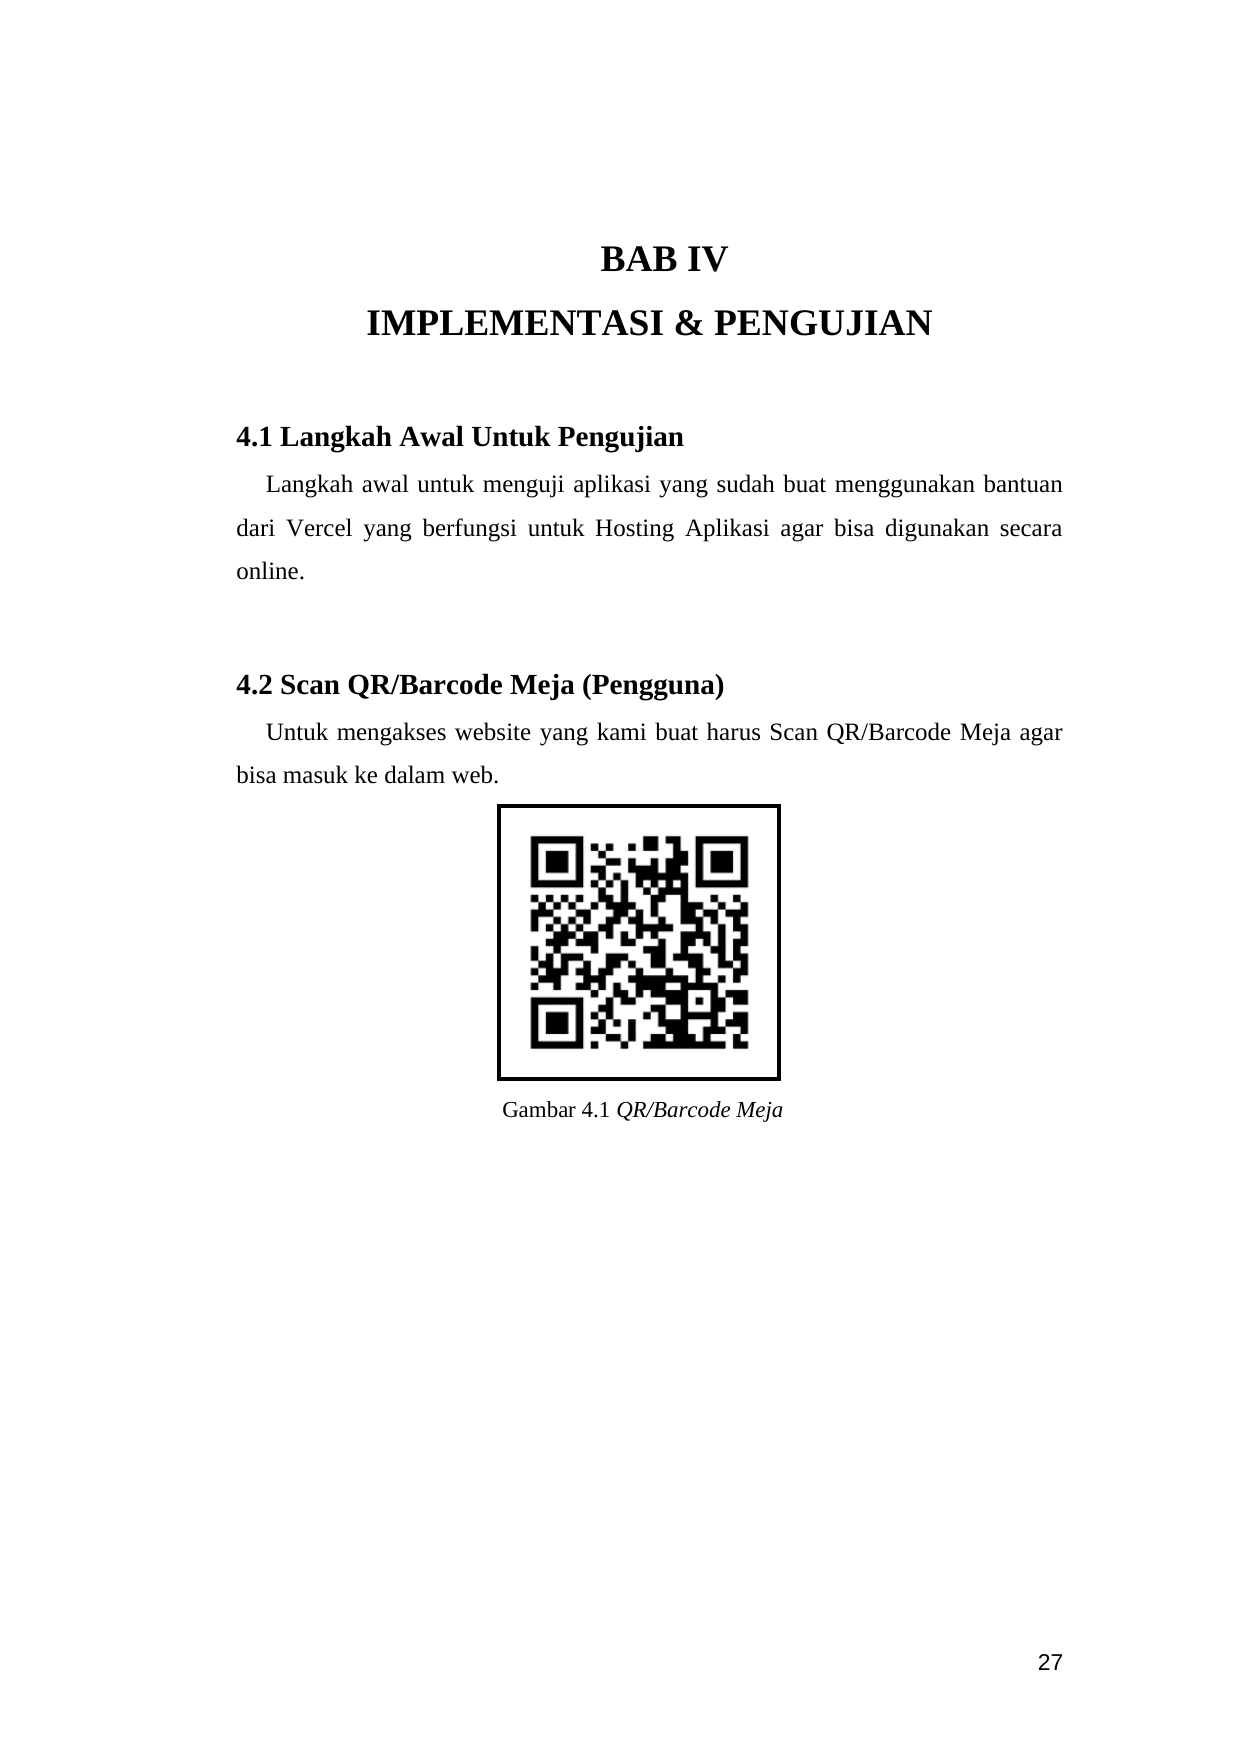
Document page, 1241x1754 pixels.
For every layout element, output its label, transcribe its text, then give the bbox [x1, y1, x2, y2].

subtitle BAB IV IMPLEMENTASI & PENGUJIAN [236, 236, 1063, 344]
picture [501, 808, 777, 1077]
subtitle 4.2 Scan QR/Barcode Meja (Pengguna) [236, 667, 1063, 701]
subtitle 4.1 Langkah Awal Untuk Pengujian [236, 419, 1063, 453]
text Langkah awal untuk menguji aplikasi yang sudah buat menggunakan bantuan dari Vercel yang berfungsi untuk Hosting Aplikasi agar bisa digunakan secara online. [236, 469, 1063, 584]
subtitle Gambar 4.1 QR/Barcode Meja [461, 1096, 1063, 1122]
text Untuk mengakses website yang kami buat harus Scan QR/Barcode Meja agar bisa masuk ke dalam web. [236, 717, 1063, 789]
